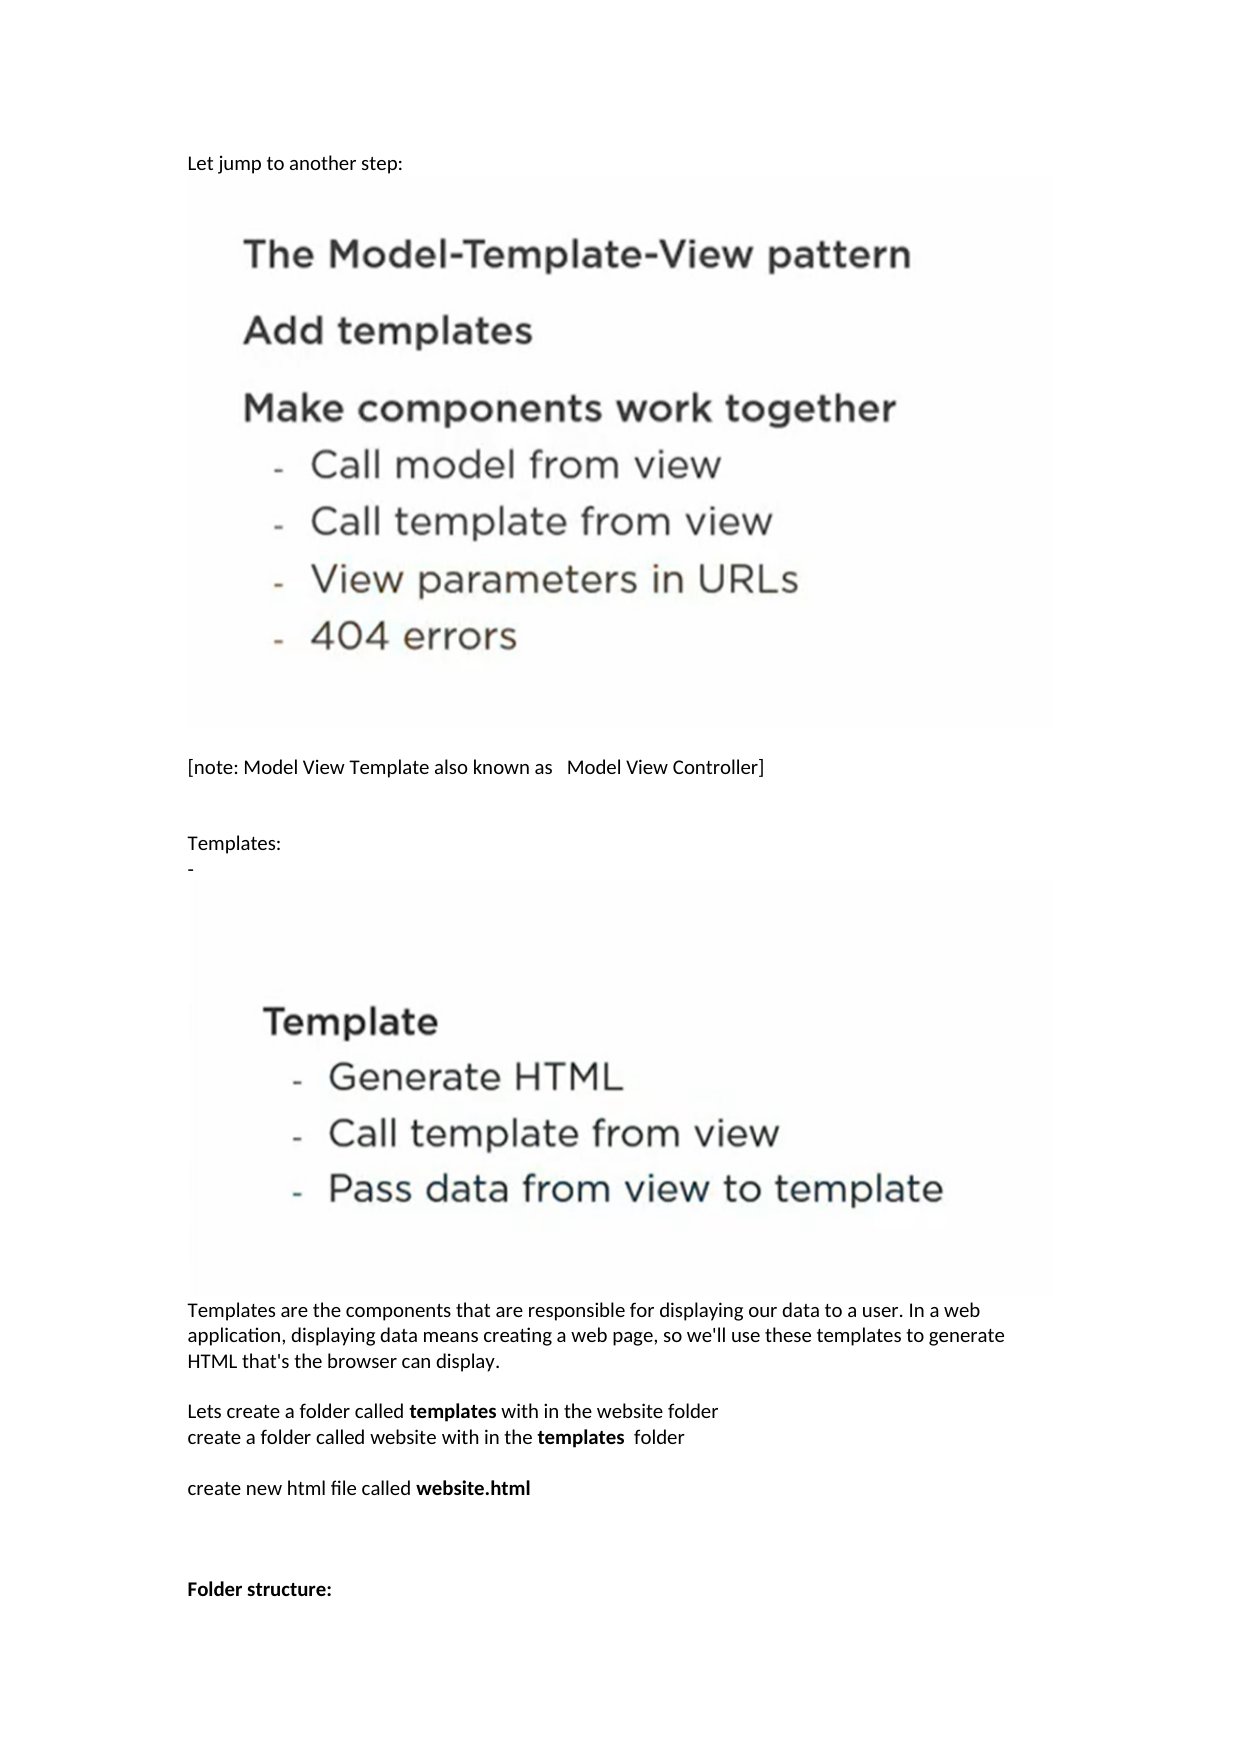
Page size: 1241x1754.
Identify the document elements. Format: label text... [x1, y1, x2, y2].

list [note: Model View Template also known as Model View Controller] [187, 754, 1053, 779]
list Let jump to another step: [187, 150, 1053, 175]
picture [187, 881, 1052, 1297]
list Templates: [187, 830, 1053, 856]
picture [187, 175, 1053, 729]
list Templates are the components that are responsible for displaying our data to a user. In a web application, displaying data means creating a web page, so we'll use these templates to generate HTML that's the browser can display. [187, 1297, 1053, 1373]
list Lets create a folder called templates with in the website folder [187, 1399, 1053, 1424]
list create new html file called website.html [187, 1475, 1053, 1500]
list Folder structure: [187, 1577, 1053, 1602]
list create a folder called website with in the templates folder [187, 1424, 1053, 1449]
